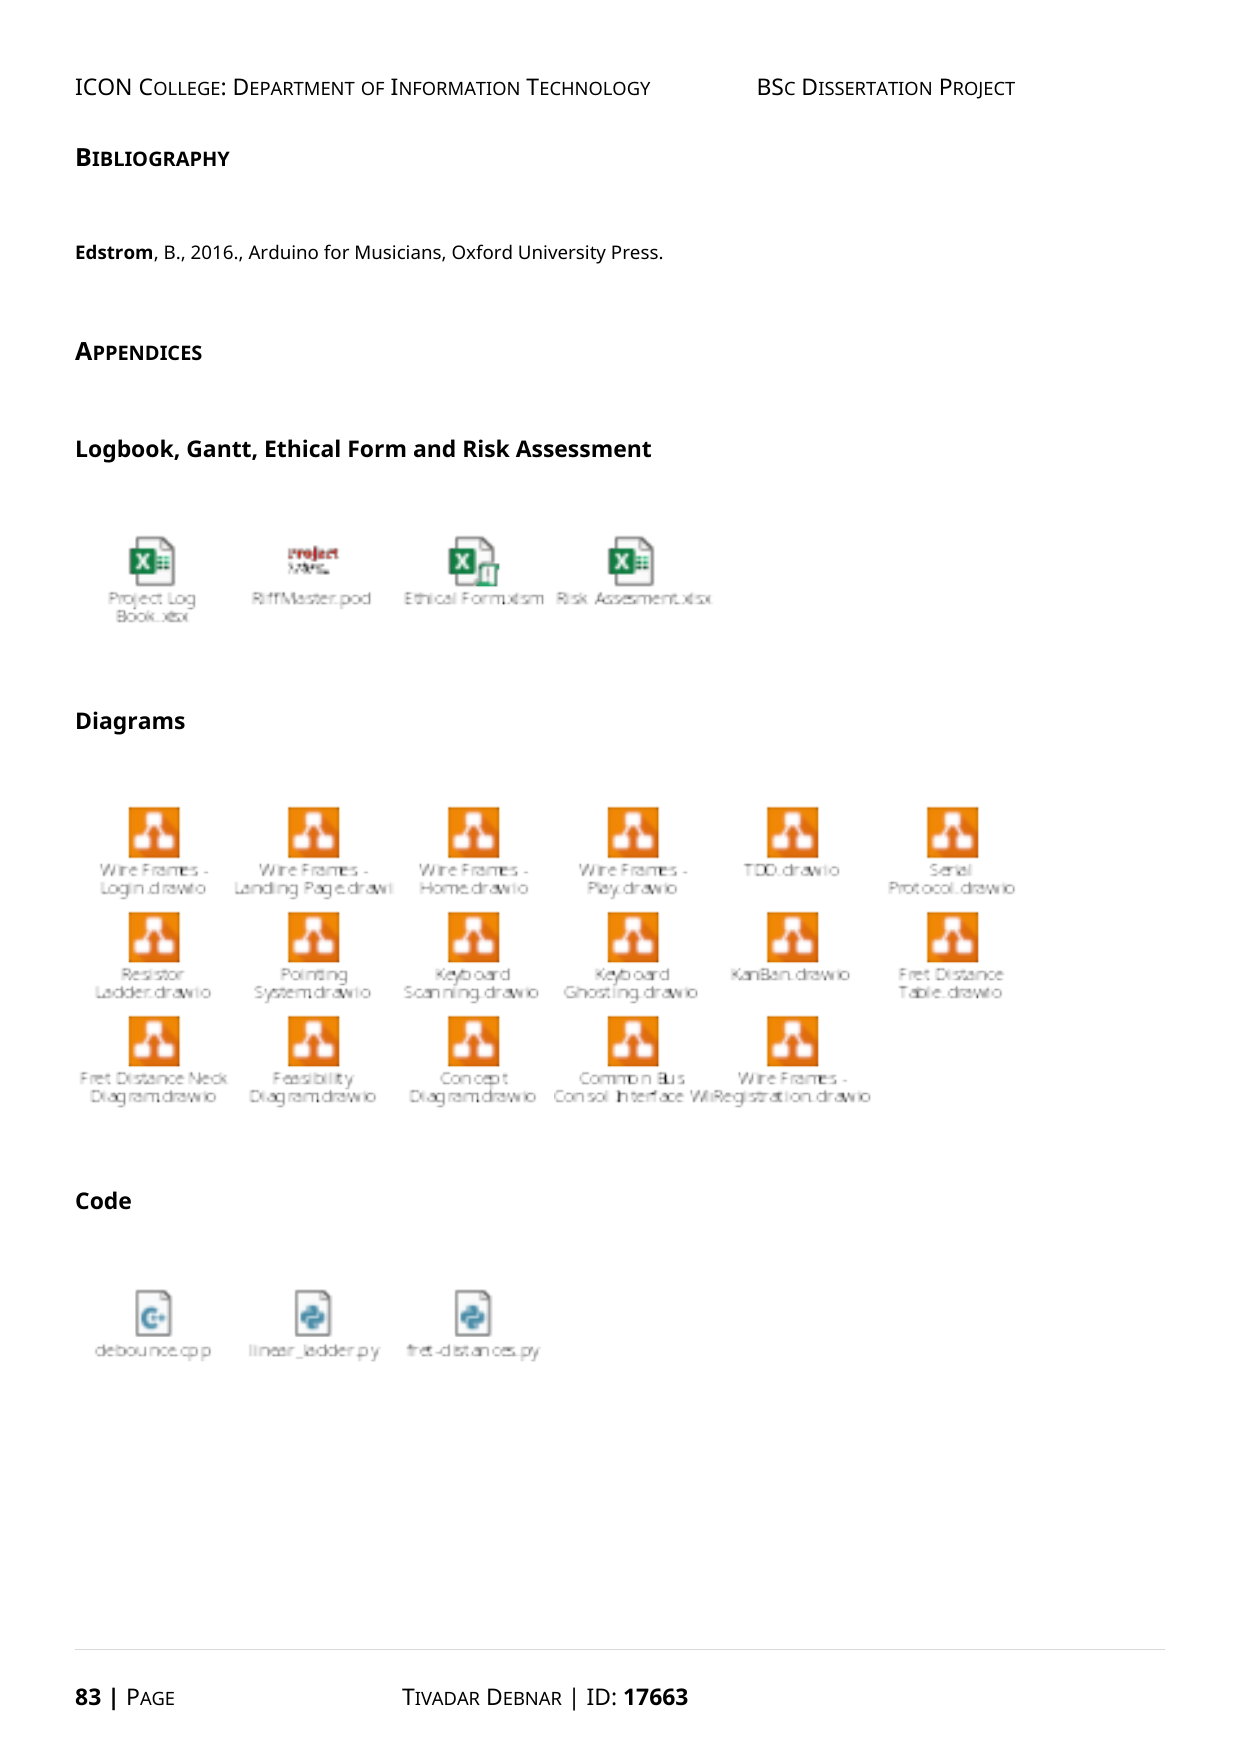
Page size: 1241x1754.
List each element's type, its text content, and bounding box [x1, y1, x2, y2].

text Edstrom, B., 2016., Arduino for Musicians, Oxford University Press. [75, 239, 1165, 264]
subtitle Appendices [75, 333, 1165, 368]
subtitle Bibliography [75, 139, 1165, 173]
text Diagrams [75, 705, 1165, 736]
text Code [75, 1185, 1165, 1217]
text Logbook, Gantt, Ethical Form and Risk Assessment [75, 433, 1165, 464]
